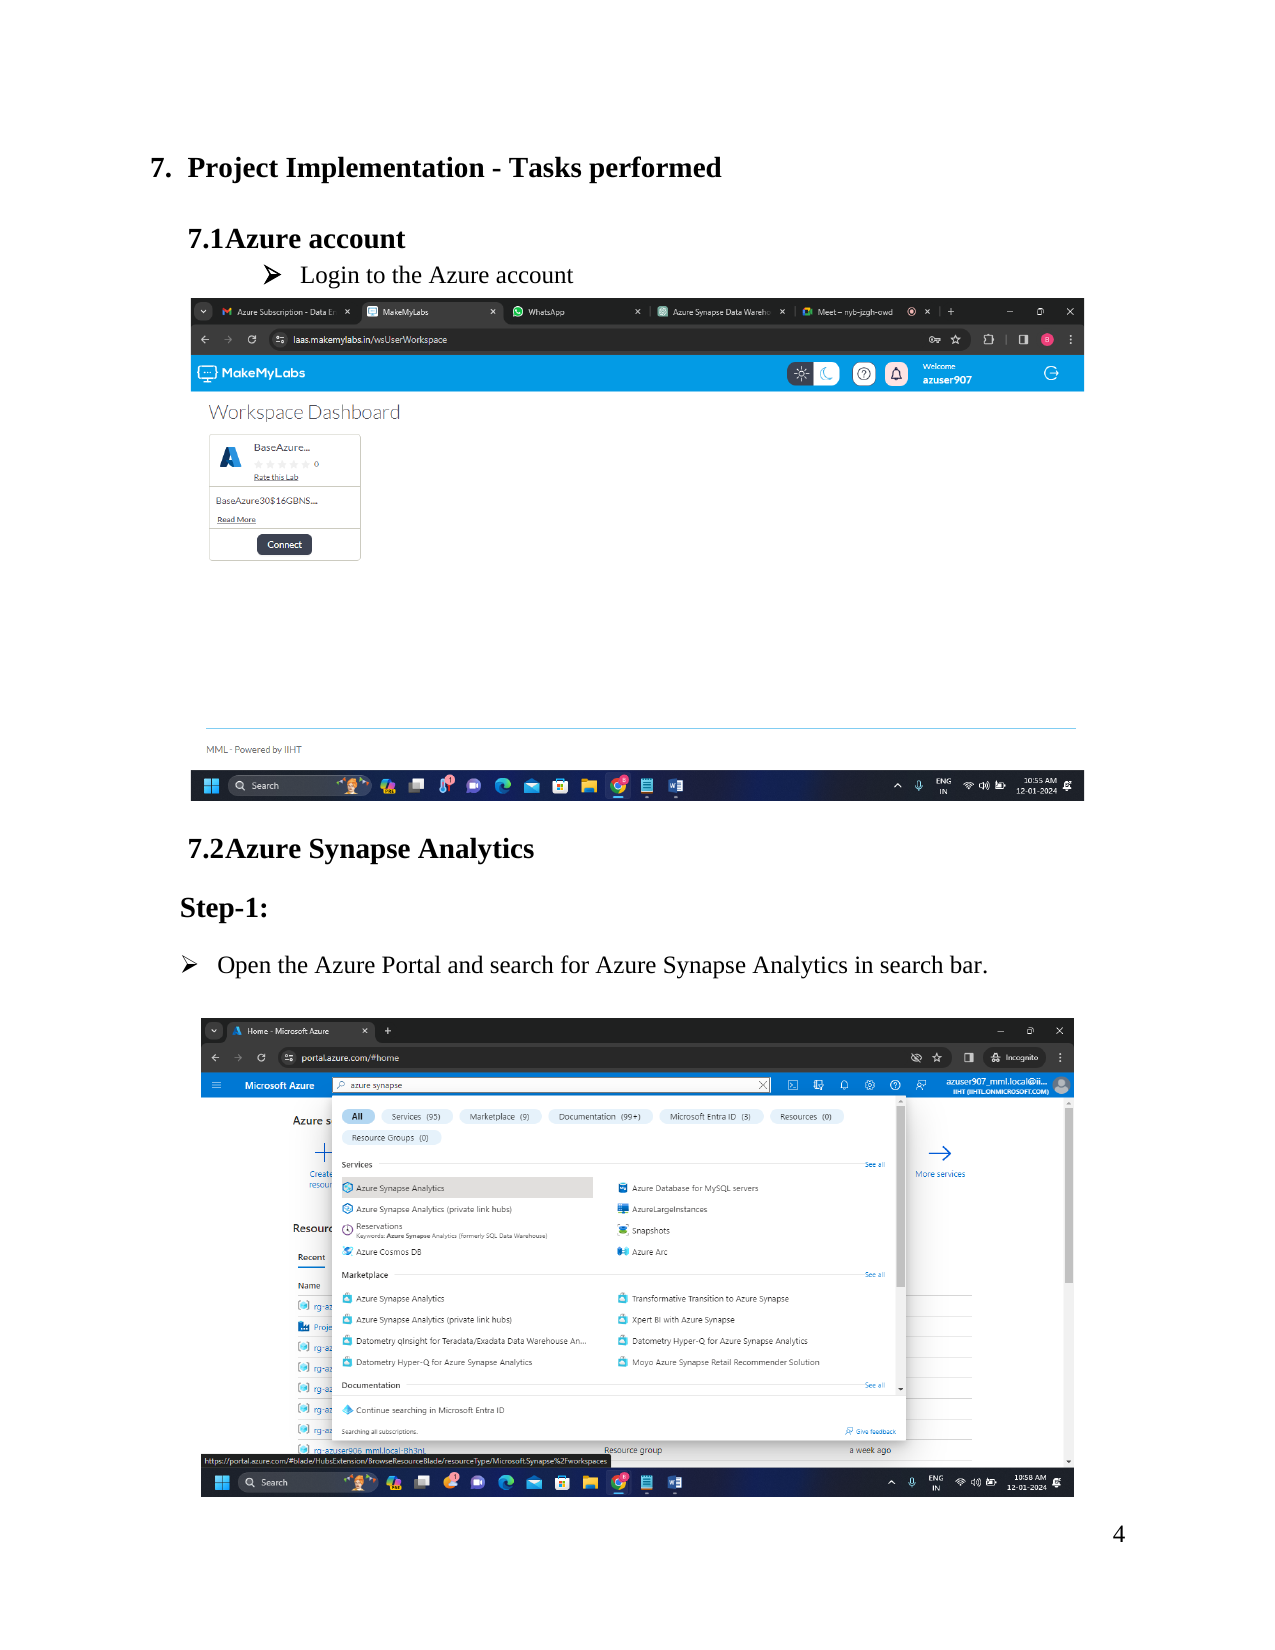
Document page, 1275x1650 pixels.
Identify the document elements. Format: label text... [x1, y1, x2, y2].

picture [201, 1018, 1074, 1497]
picture [190, 392, 1085, 801]
picture [788, 363, 839, 385]
list Login to the Azure account [262, 260, 1125, 289]
picture [886, 363, 907, 385]
text Step-1: [150, 890, 1125, 924]
list Azure account [187, 222, 1125, 255]
picture [276, 369, 281, 377]
picture [853, 363, 875, 385]
picture [190, 298, 1085, 354]
list Open the Azure Portal and search for Azure Synapse Analytics in search bar. [179, 950, 1125, 978]
picture [263, 369, 268, 377]
list Project Implementation - Tasks performed [150, 150, 1125, 183]
